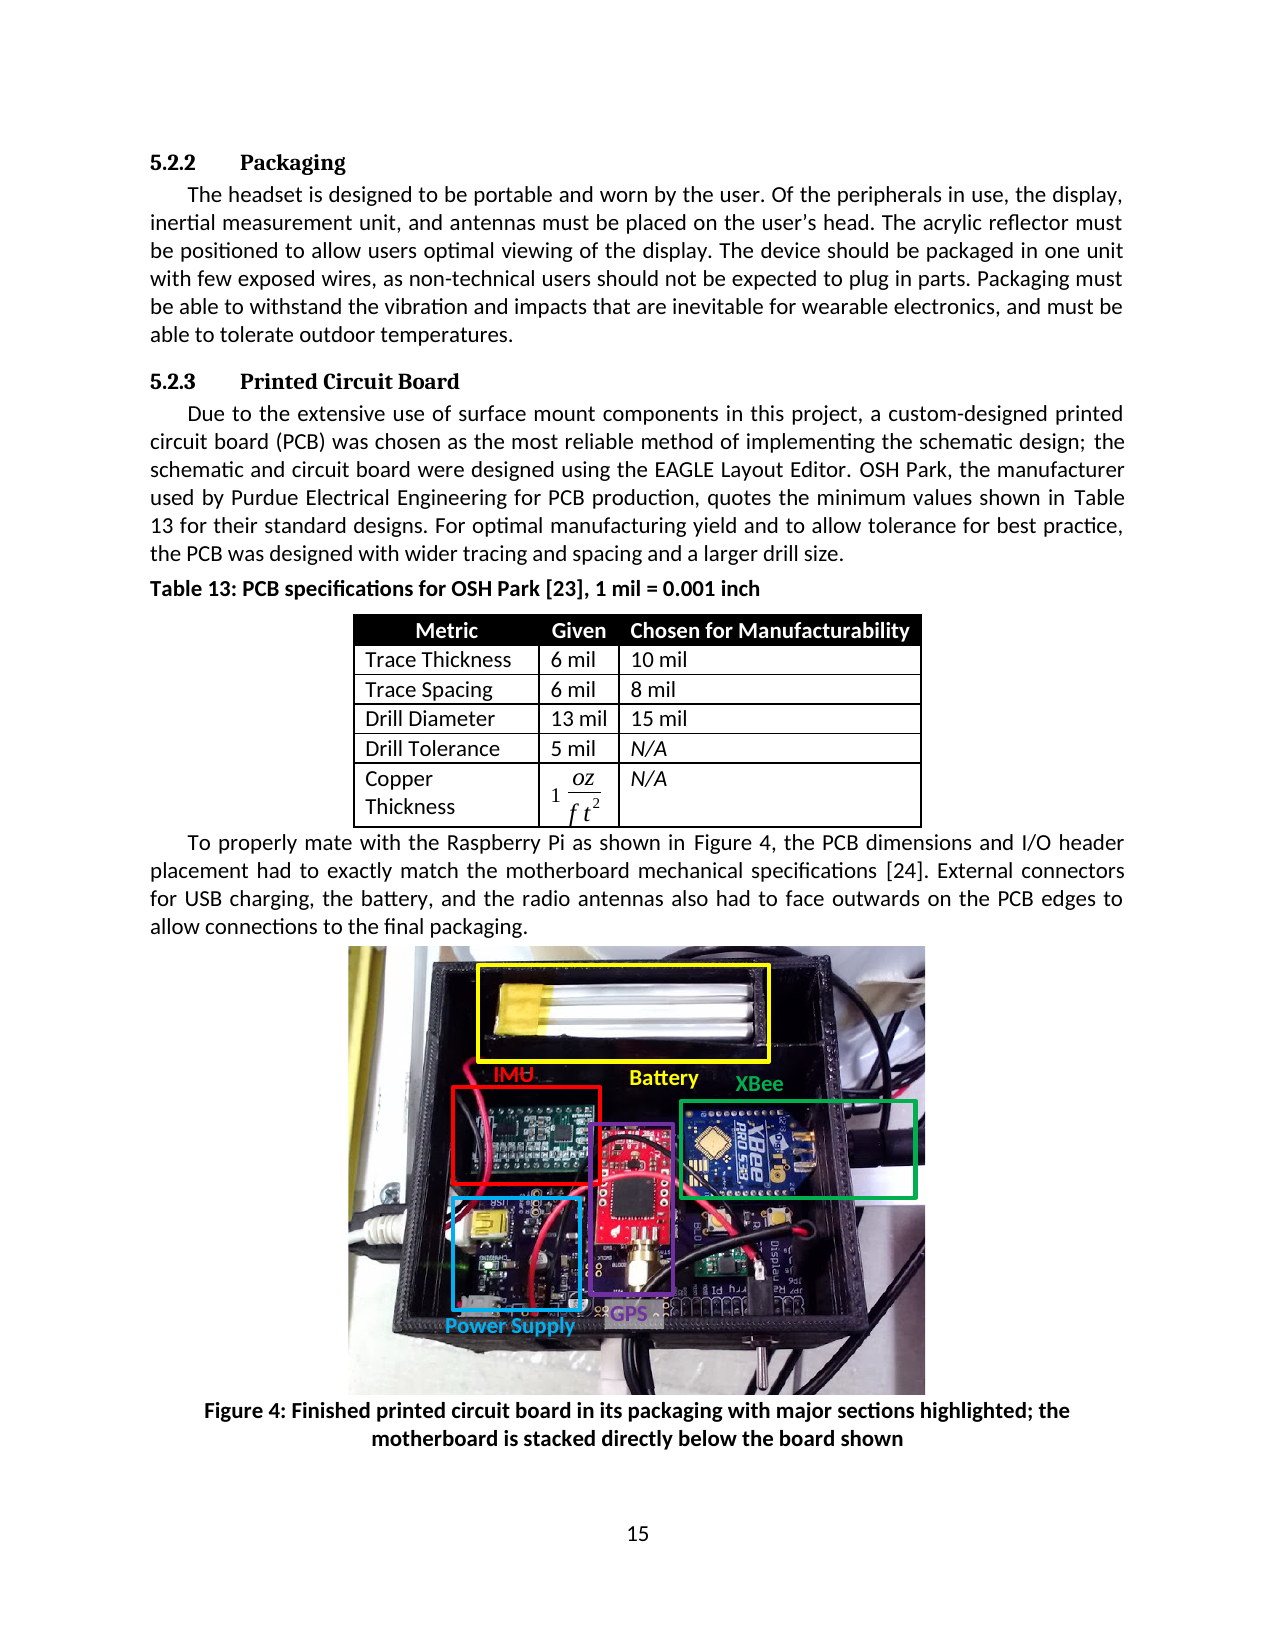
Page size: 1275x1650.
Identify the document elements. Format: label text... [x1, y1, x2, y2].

table_header Given [540, 616, 618, 644]
subtitle Printed Circuit Board [150, 369, 1125, 396]
table_cell N/A [620, 764, 920, 826]
text Table : PCB specifications for OSH Park, 1 mil = 0.001 inch [150, 574, 1125, 602]
table_cell 1 [540, 764, 618, 826]
text Due to the extensive use of surface mount components in this project, a custom-designed printed circuit board (PCB) was chosen as the most reliable method of implementing the schematic design; the schematic and circuit board were designed using the EAGLE Layout Editor. OSH Park, the manufacturer used by Purdue Electrical Engineering for PCB production, quotes the minimum values shown in Table 13 for their standard designs. For optimal manufacturing yield and to allow tolerance for best practice, the PCB was designed with wider tracing and spacing and a larger drill size. [150, 399, 1125, 567]
table_cell Trace Thickness [355, 646, 538, 673]
table_cell 5 mil [540, 734, 618, 762]
table_cell 8 mil [620, 675, 920, 703]
table_cell Drill Tolerance [355, 734, 538, 762]
table_cell 6 mil [540, 646, 618, 673]
table_cell N/A [620, 734, 920, 762]
table_cell Copper Thickness [355, 764, 538, 826]
table_cell Trace Spacing [355, 675, 538, 703]
table_header Chosen for Manufacturability [620, 616, 920, 644]
table_header Metric [355, 616, 538, 644]
table_cell 13 mil [540, 705, 618, 733]
text The headset is designed to be portable and worn by the user. Of the peripherals in use, the display, inertial measurement unit, and antennas must be placed on the user’s head. The acrylic reflector must be positioned to allow users optimal viewing of the display. The device should be packaged in one unit with few exposed wires, as non-technical users should not be expected to plug in parts. Packaging must be able to withstand the vibration and impacts that are inevitable for wearable electronics, and must be able to tolerate outdoor temperatures. [150, 180, 1125, 348]
table_cell Drill Diameter [355, 705, 538, 733]
picture [348, 946, 926, 1395]
text To properly mate with the Raspberry Pi as shown in Figure 3, the PCB dimensions and I/O header placement had to exactly match the motherboard mechanical specifications. External connectors for USB charging, the battery, and the radio antennas also had to face outwards on the PCB edges to allow connections to the final packaging. [150, 828, 1125, 940]
table_cell 6 mil [540, 675, 618, 703]
table_cell 10 mil [620, 646, 920, 673]
table_cell 15 mil [620, 705, 920, 733]
subtitle Packaging [150, 150, 1125, 176]
